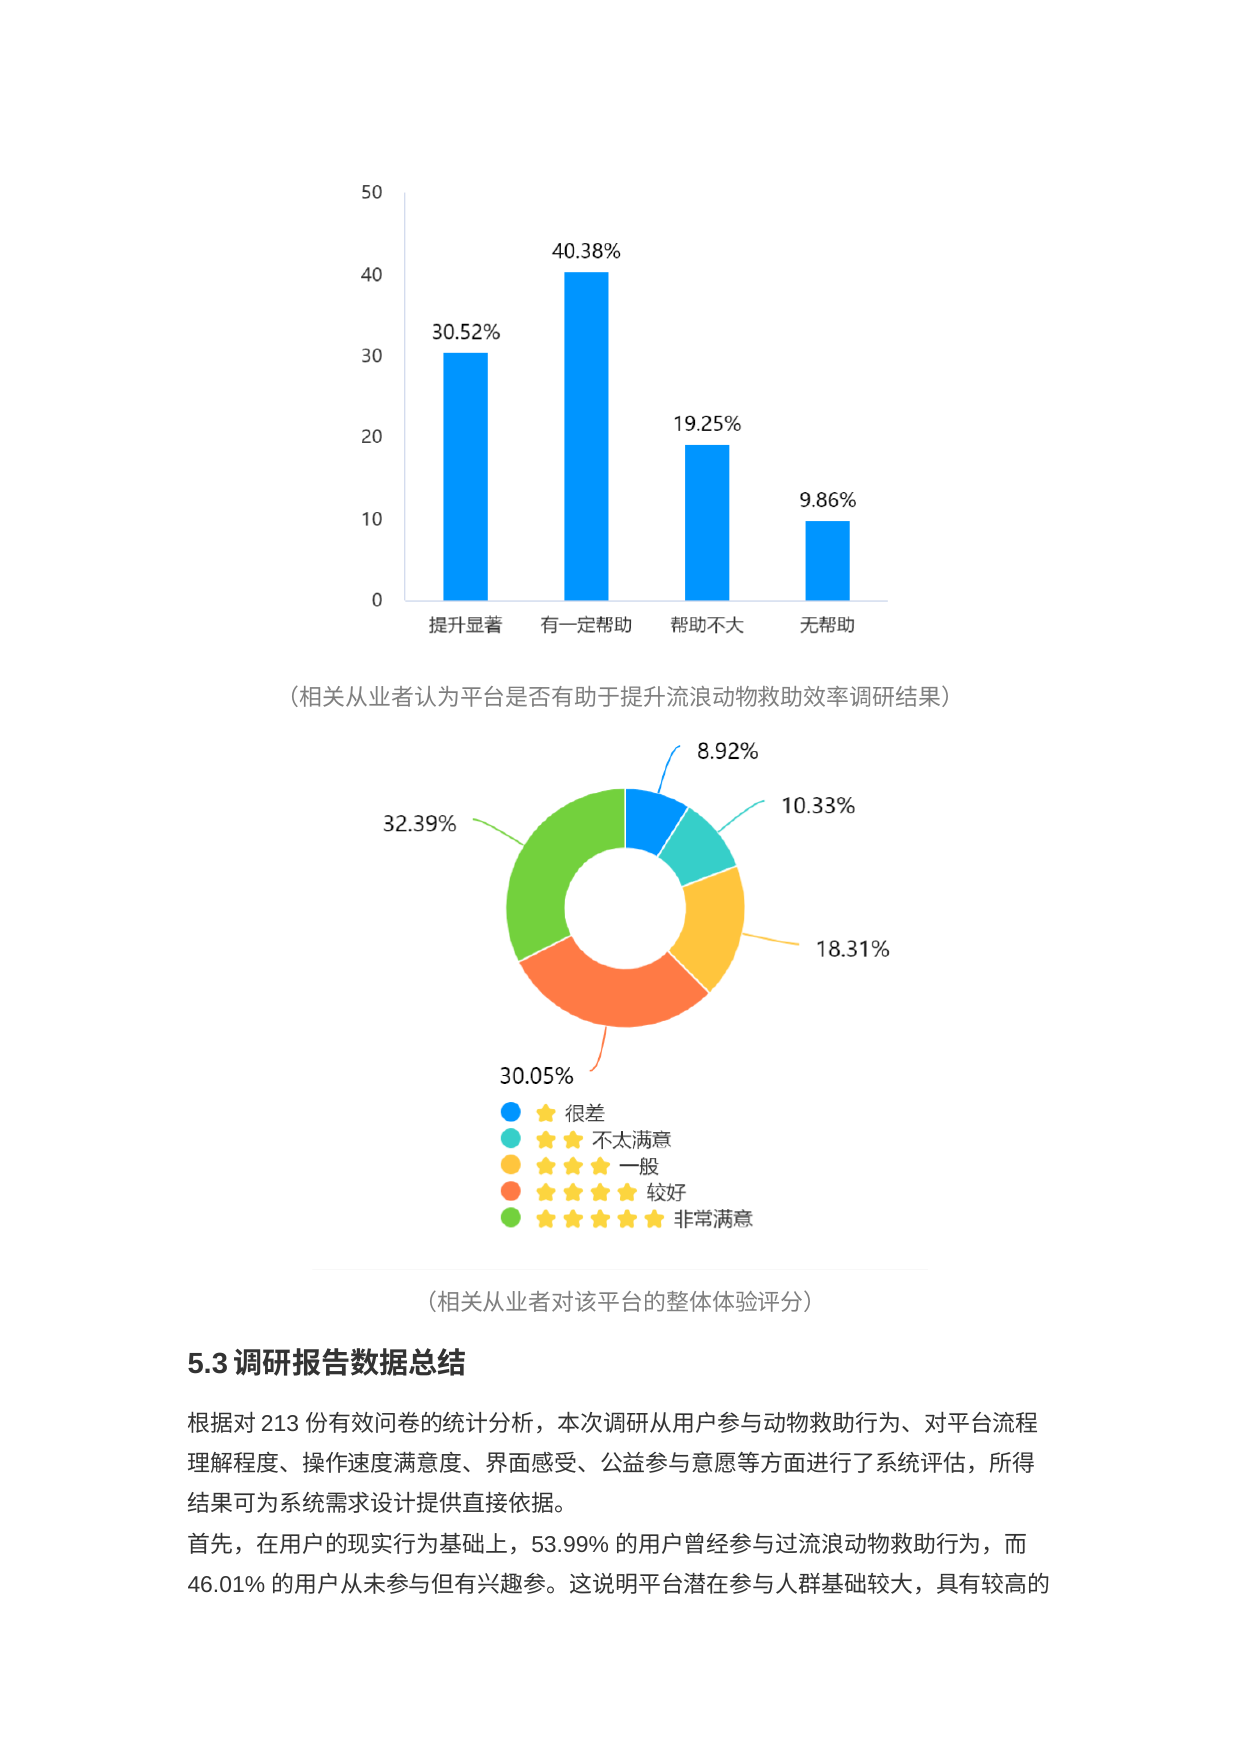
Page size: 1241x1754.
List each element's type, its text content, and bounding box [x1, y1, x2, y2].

text 5.3调研报告数据总结 [187, 1320, 1053, 1401]
text （相关从业者认为平台是否有助于提升流浪动物救助效率调研结果） [187, 675, 1053, 716]
text 根据对213 份有效问卷的统计分析，本次调研从用户参与动物救助行为、对平台流程理解程度、操作速度满意度、界面感受、公益参与意愿等方面进行了系统评估，所得结果可为系统需求设计提供直接依据。 [187, 1401, 1053, 1522]
picture [312, 715, 928, 1270]
text （相关从业者对该平台的整体体验评分） [187, 1280, 1053, 1320]
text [187, 1522, 1053, 1603]
picture [334, 151, 906, 653]
